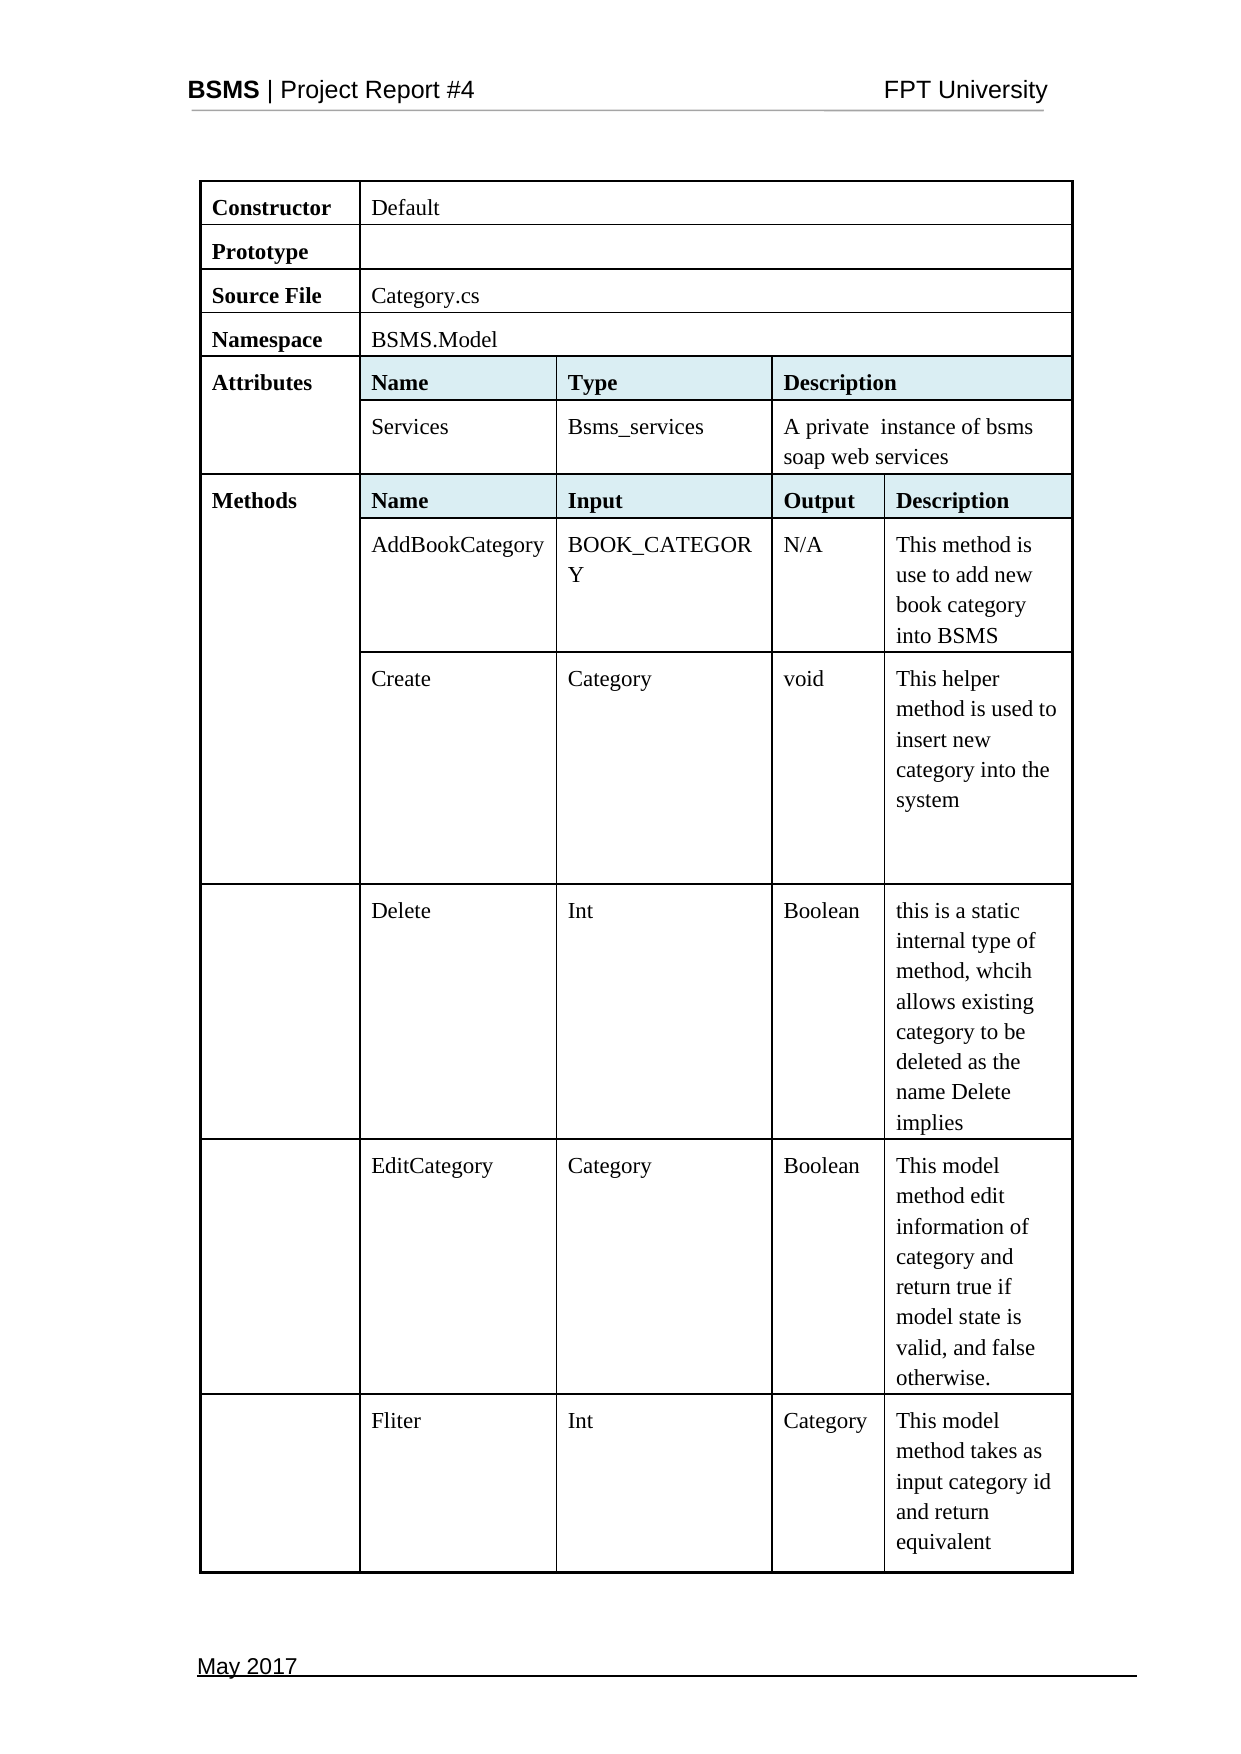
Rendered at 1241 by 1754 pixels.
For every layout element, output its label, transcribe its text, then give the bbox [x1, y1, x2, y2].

table_cell EditCategory [361, 1140, 556, 1393]
table_cell Namespace [202, 313, 359, 355]
table_cell Name [361, 475, 556, 517]
table_cell Services [361, 401, 556, 473]
table_cell Boolean [773, 885, 884, 1138]
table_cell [885, 1395, 1071, 1571]
table_cell Name [361, 357, 556, 399]
table_cell AddBookCategory [361, 519, 556, 651]
table_cell Input [557, 475, 771, 517]
table_cell Int [557, 885, 771, 1138]
table_cell [361, 225, 1071, 268]
table_cell Prototype [202, 225, 359, 268]
table_cell Description [885, 475, 1071, 517]
table_cell Bsms_services [557, 401, 771, 473]
table_cell Fliter [361, 1395, 556, 1571]
table_cell This model method edit information of category and return true if model state is valid, and false otherwise. [885, 1140, 1071, 1393]
table_cell Category [557, 1140, 771, 1393]
table_cell Boolean [773, 1140, 884, 1393]
table_cell BSMS.Model [361, 313, 1071, 355]
table_cell Constructor [202, 182, 359, 224]
table_cell Delete [361, 885, 556, 1138]
table_cell Category [557, 653, 771, 883]
table_cell BOOK_CATEGORY [557, 519, 771, 651]
table_cell Default [361, 182, 1071, 224]
table_cell Attributes [202, 357, 359, 473]
table_cell void [773, 653, 884, 883]
table_cell Category.cs [361, 270, 1071, 312]
table_cell This helper method is used to insert new category into the system [885, 653, 1071, 883]
table_cell N/A [773, 519, 884, 651]
table_cell Source File [202, 270, 359, 312]
table_cell Output [773, 475, 884, 517]
table_cell Category [773, 1395, 884, 1571]
table_cell Type [557, 357, 771, 399]
table_cell A private instance of bsms soap web services [773, 401, 1071, 473]
table_cell this is a static internal type of method, whcih allows existing category to be deleted as the name Delete implies [885, 885, 1071, 1138]
table_cell This method is use to add new book category into BSMS [885, 519, 1071, 651]
table_cell [202, 1140, 359, 1393]
table_cell Int [557, 1395, 771, 1571]
table_cell [202, 885, 359, 1138]
table_cell Methods [202, 475, 359, 883]
table_cell Create [361, 653, 556, 883]
table_cell [202, 1395, 359, 1571]
table_cell Description [773, 357, 1071, 399]
